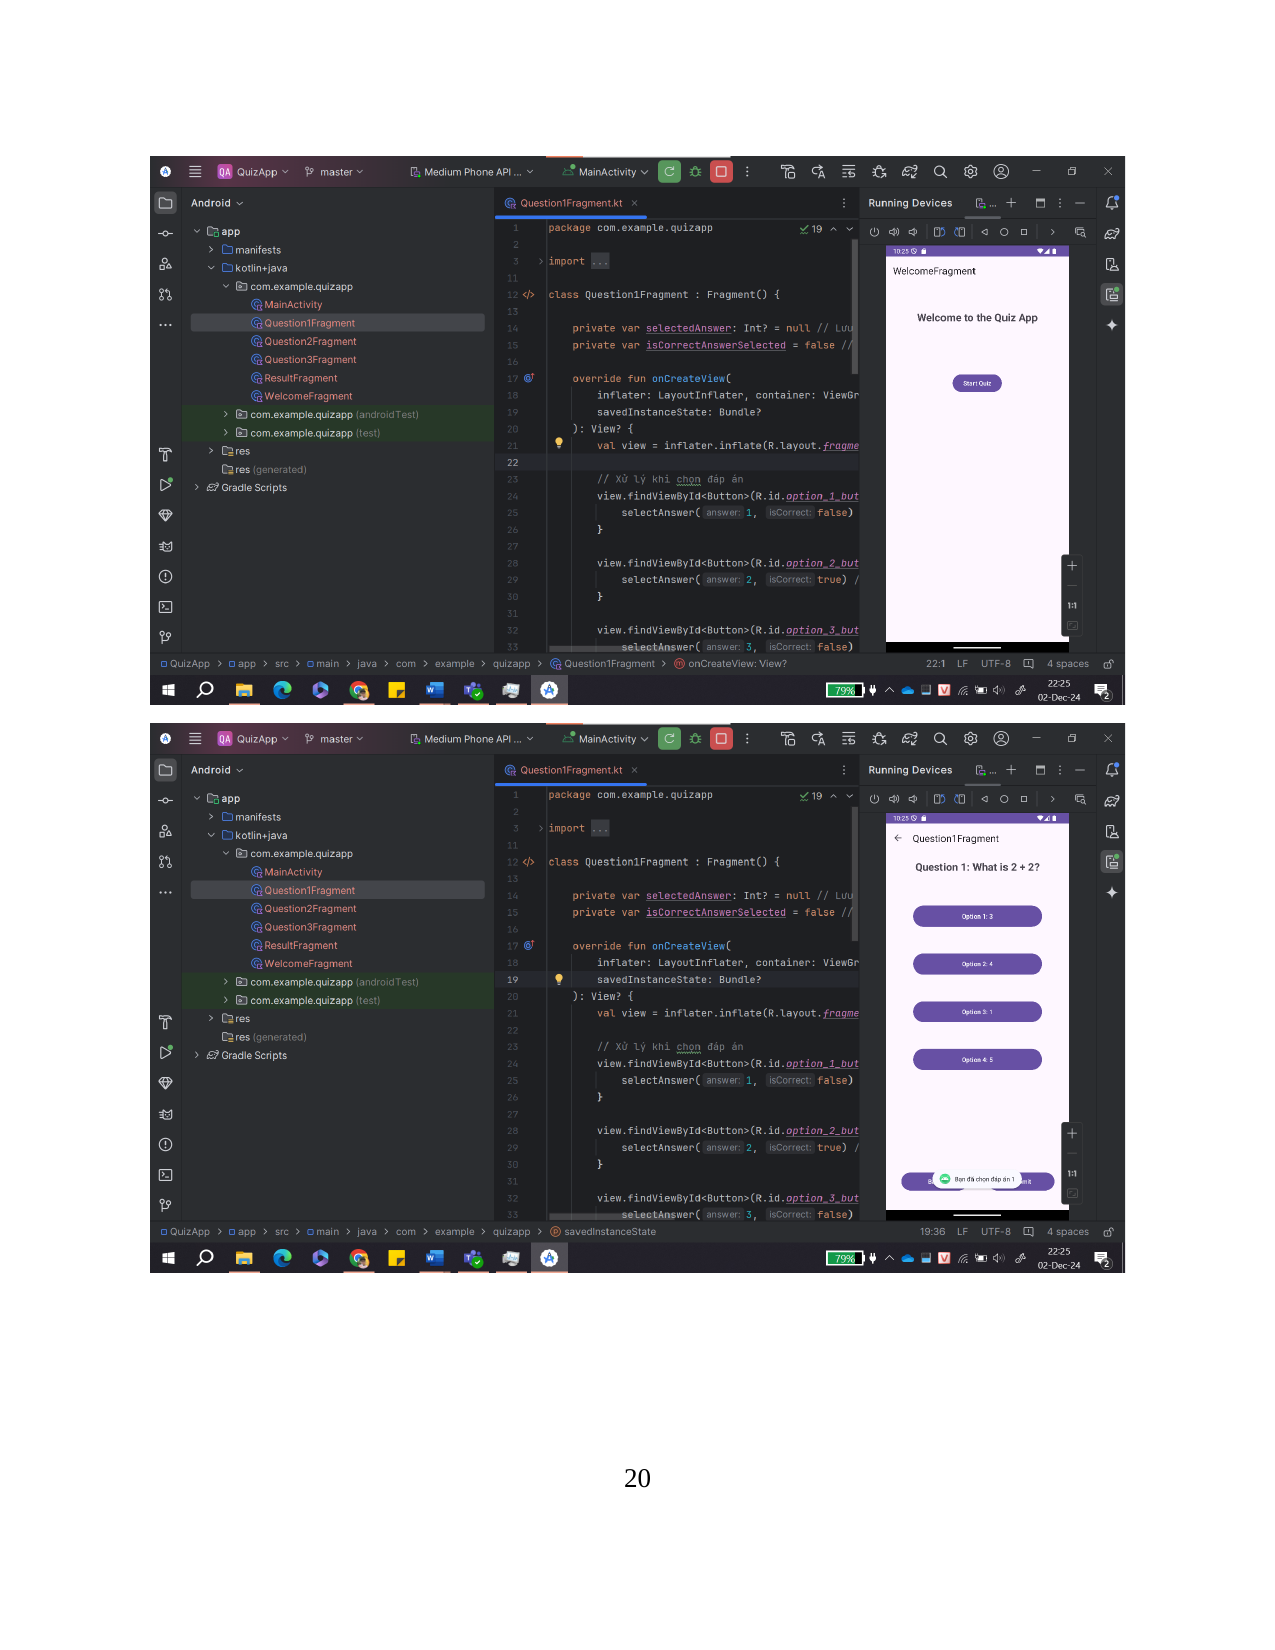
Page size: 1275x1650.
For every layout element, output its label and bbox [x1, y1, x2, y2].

picture [150, 156, 1125, 705]
picture [150, 723, 1125, 1273]
